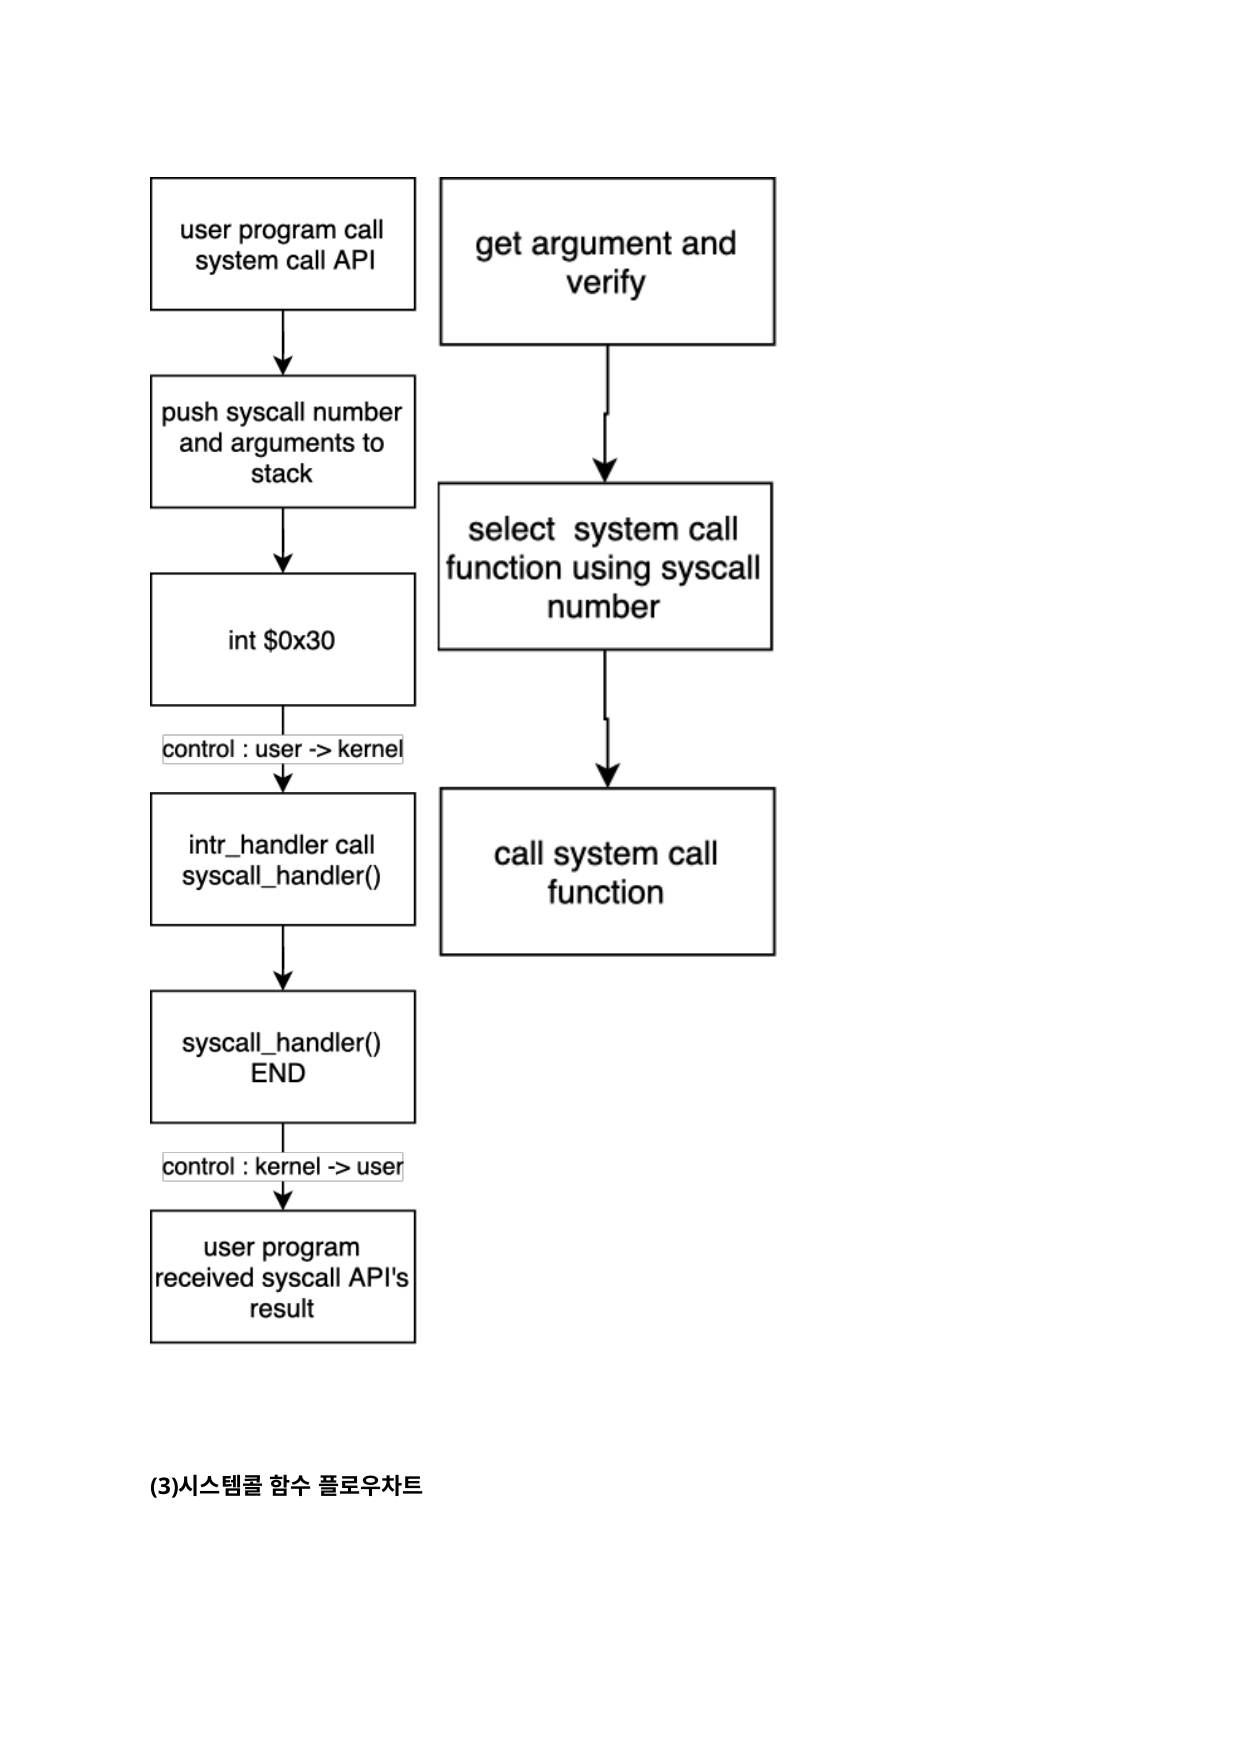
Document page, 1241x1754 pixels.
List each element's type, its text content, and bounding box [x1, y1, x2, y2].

text (3)시스템콜 함수 플로우차트 [150, 1468, 1090, 1502]
picture [437, 177, 780, 960]
picture [150, 177, 419, 1346]
